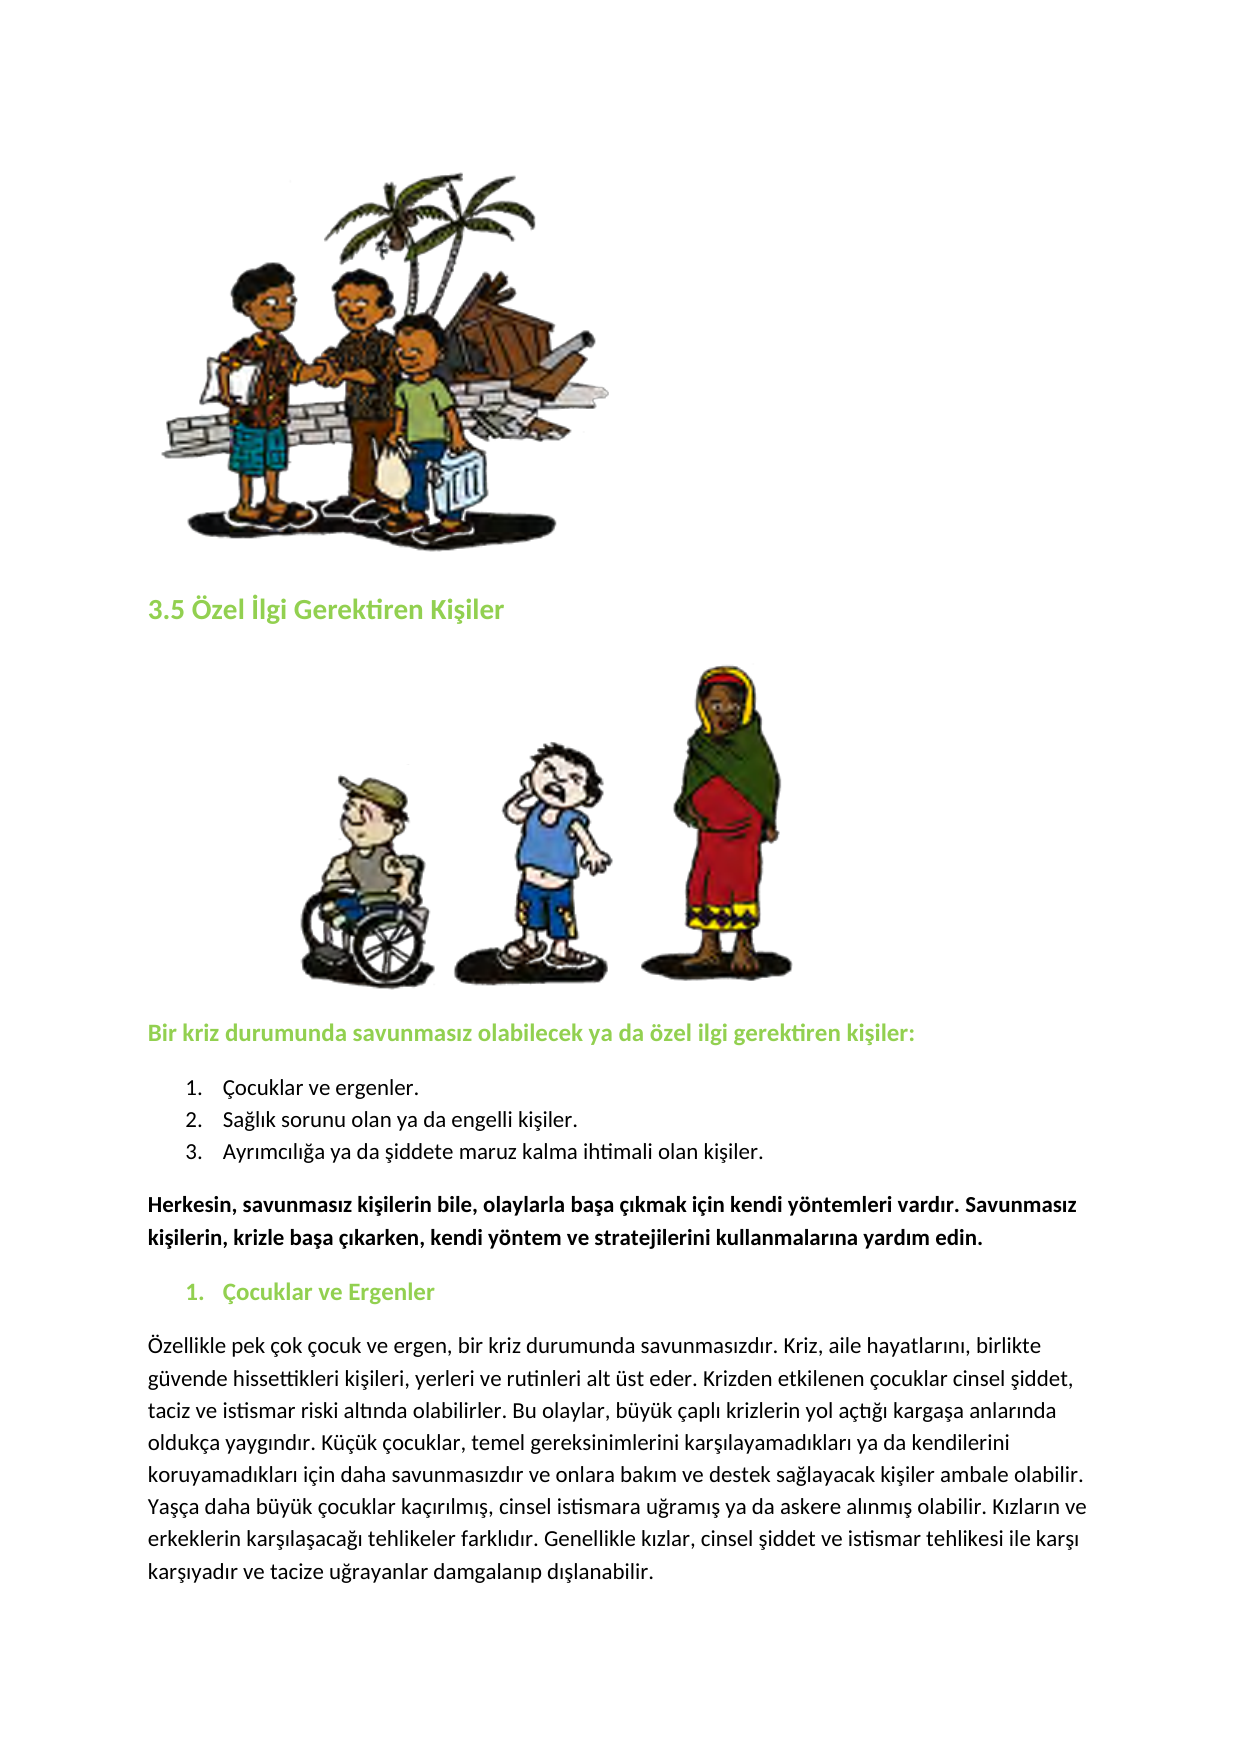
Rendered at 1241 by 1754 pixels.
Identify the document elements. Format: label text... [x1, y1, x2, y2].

list Ayrımcılığa ya da şiddete maruz kalma ihtimali olan kişiler. [185, 1137, 1093, 1165]
list Sağlık sorunu olan ya da engelli kişiler. [185, 1105, 1093, 1133]
text Bir kriz durumunda savunmasız olabilecek ya da özel ilgi gerektiren kişiler: [148, 1017, 1093, 1048]
text 3.5 Özel İlgi Gerektiren Kişiler [148, 591, 1093, 627]
list Çocuklar ve ergenler. [185, 1073, 1093, 1101]
text Herkesin, savunmasız kişilerin bile, olaylarla başa çıkmak için kendi yöntemleri vardır. Savunmasız kişilerin, krizle başa çıkarken, kendi yöntem ve stratejilerini kullanmalarına yardım edin. [148, 1190, 1093, 1251]
picture [295, 653, 799, 993]
text Özellikle pek çok çocuk ve ergen, bir kriz durumunda savunmasızdır. Kriz, aile hayatlarını, birlikte güvende hissettikleri kişileri, yerleri ve rutinleri alt üst eder. Krizden etkilenen çocuklar cinsel şiddet, taciz ve istismar riski altında olabilirler. Bu olaylar, büyük çaplı krizlerin yol açtığı kargaşa anlarında oldukça yaygındır. Küçük çocuklar, temel gereksinimlerini karşılayamadıkları ya da kendilerini koruyamadıkları için daha savunmasızdır ve onlara bakım ve destek sağlayacak kişiler ambale olabilir. Yaşça daha büyük çocuklar kaçırılmış, cinsel istismara uğramış ya da askere alınmış olabilir. Kızların ve erkeklerin karşılaşacağı tehlikeler farklıdır. Genellikle kızlar, cinsel şiddet ve istismar tehlikesi ile karşı karşıyadır ve tacize uğrayanlar damgalanıp dışlanabilir. [148, 1331, 1093, 1585]
picture [147, 147, 615, 567]
list Çocuklar ve Ergenler [185, 1276, 1093, 1306]
